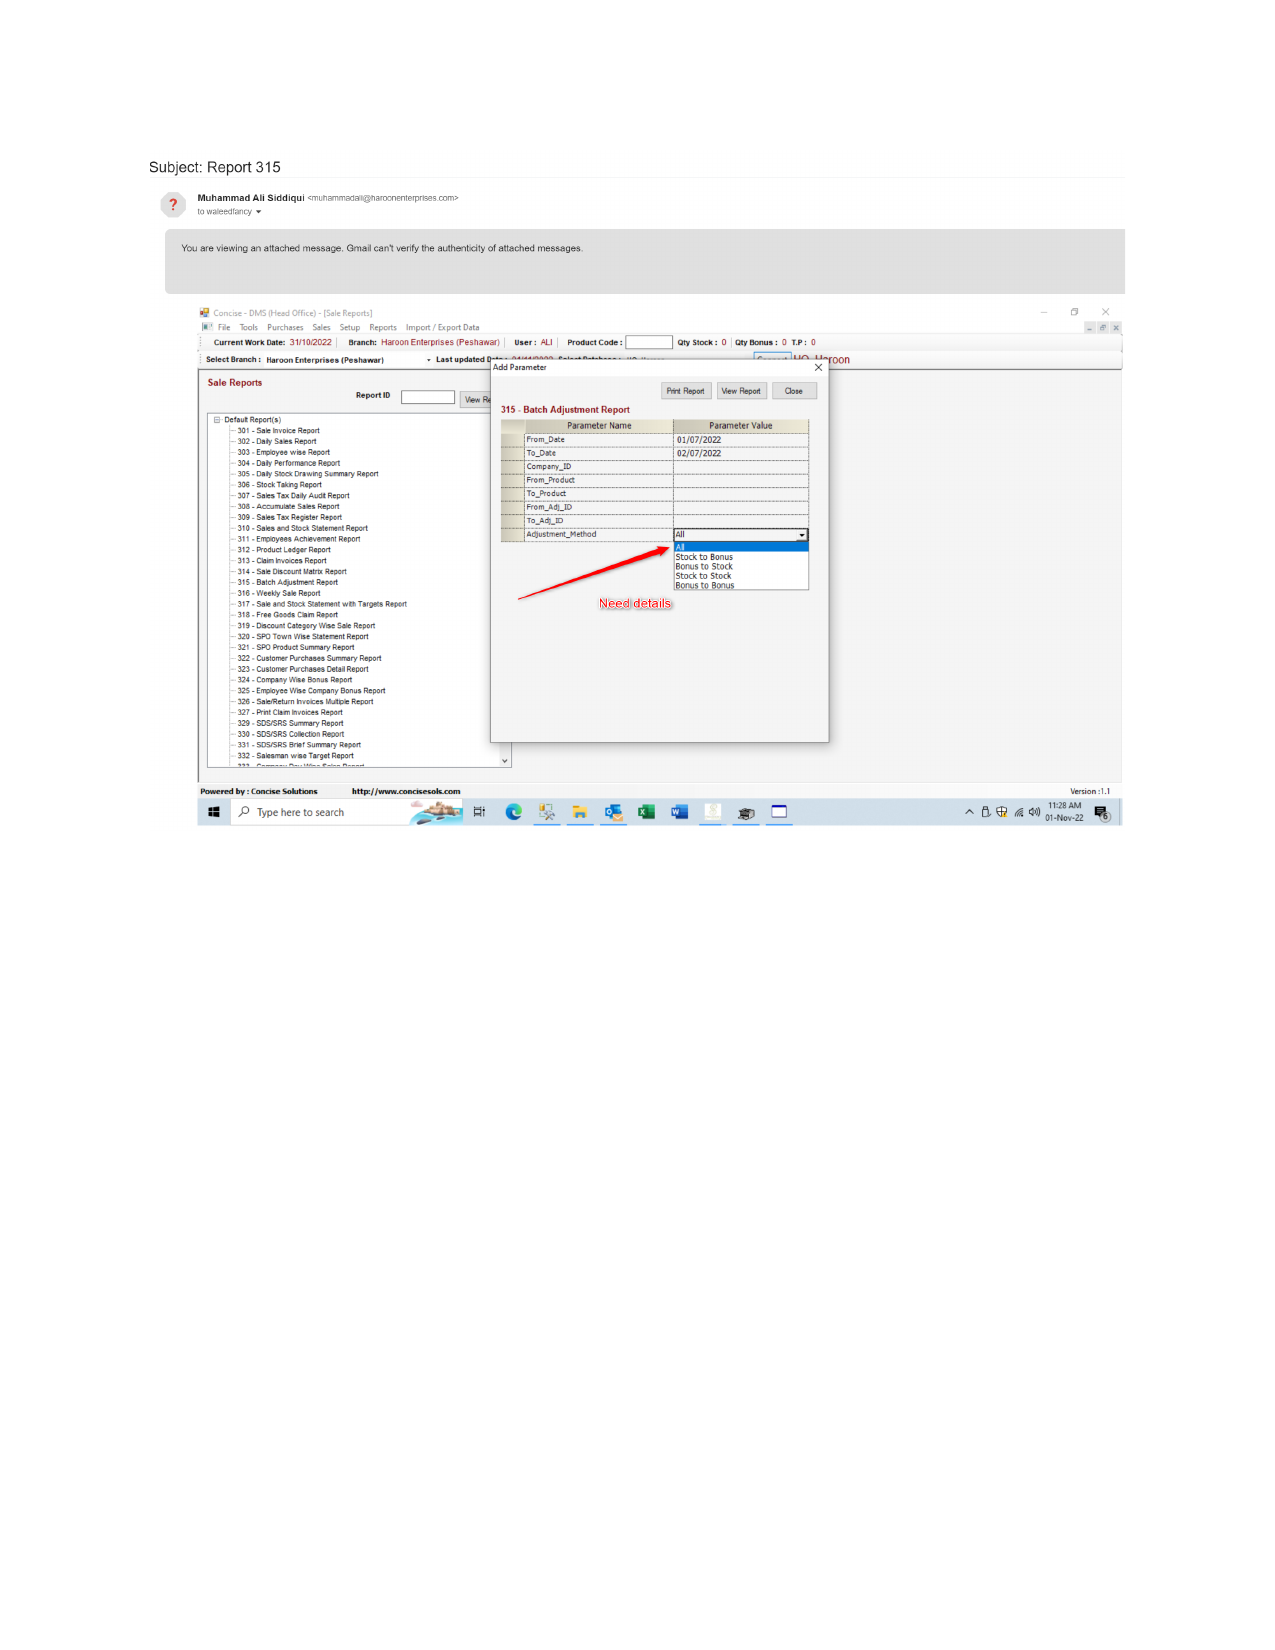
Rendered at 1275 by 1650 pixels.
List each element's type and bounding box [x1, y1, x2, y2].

picture [150, 150, 1125, 831]
